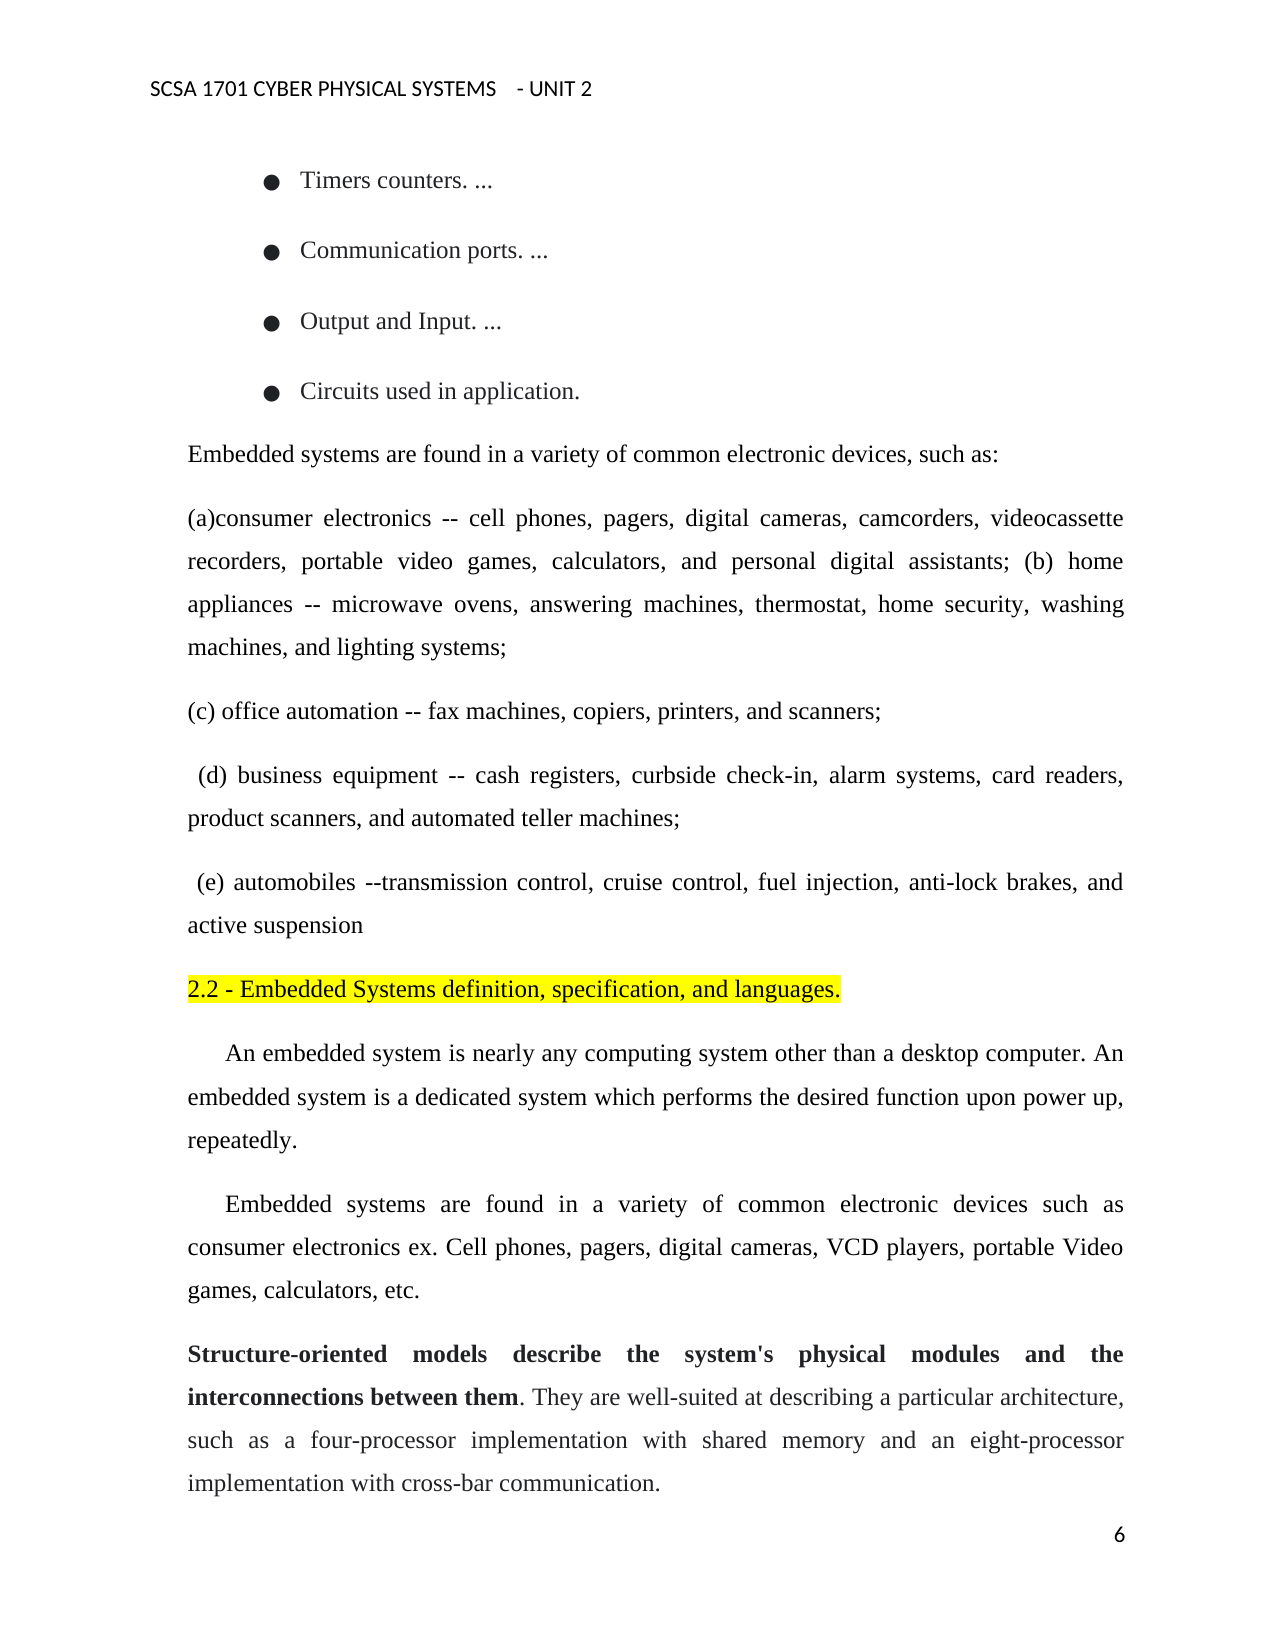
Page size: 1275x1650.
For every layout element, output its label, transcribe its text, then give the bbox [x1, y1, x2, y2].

text Structure-oriented models describe the system's physical modules and the interconnections between them. They are well-suited at describing a particular architecture, such as a four-processor implementation with shared memory and an eight-processor implementation with cross-bar communication. [187, 1339, 1125, 1497]
list Timers counters. ... [262, 158, 1125, 201]
text Embedded systems are found in a variety of common electronic devices such as consumer electronics ex. Cell phones, pagers, digital cameras, VCD players, portable Video games, calculators, etc. [187, 1189, 1125, 1304]
text (e) automobiles --transmission control, cruise control, fuel injection, anti-lock brakes, and active suspension [187, 867, 1125, 939]
list Circuits used in application. [262, 369, 1125, 411]
list Output and Input. ... [262, 298, 1125, 341]
text (a)consumer electronics -- cell phones, pagers, digital cameras, camcorders, videocassette recorders, portable video games, calculators, and personal digital assistants; (b) home appliances -- microwave ovens, answering machines, thermostat, home security, washing machines, and lighting systems; [187, 503, 1125, 661]
list - Embedded Systems definition, specification, and languages. [187, 974, 1125, 1003]
text (d) business equipment -- cash registers, curbside check-in, alarm systems, card readers, product scanners, and automated teller machines; [187, 760, 1125, 832]
text (c) office automation -- fax machines, copiers, printers, and scanners; [187, 696, 1125, 725]
text An embedded system is nearly any computing system other than a desktop computer. An embedded system is a dedicated system which performs the desired function upon power up, repeatedly. [187, 1038, 1125, 1153]
list Communication ports. ... [262, 228, 1125, 271]
text Embedded systems are found in a variety of common electronic devices, such as: [187, 439, 1125, 468]
